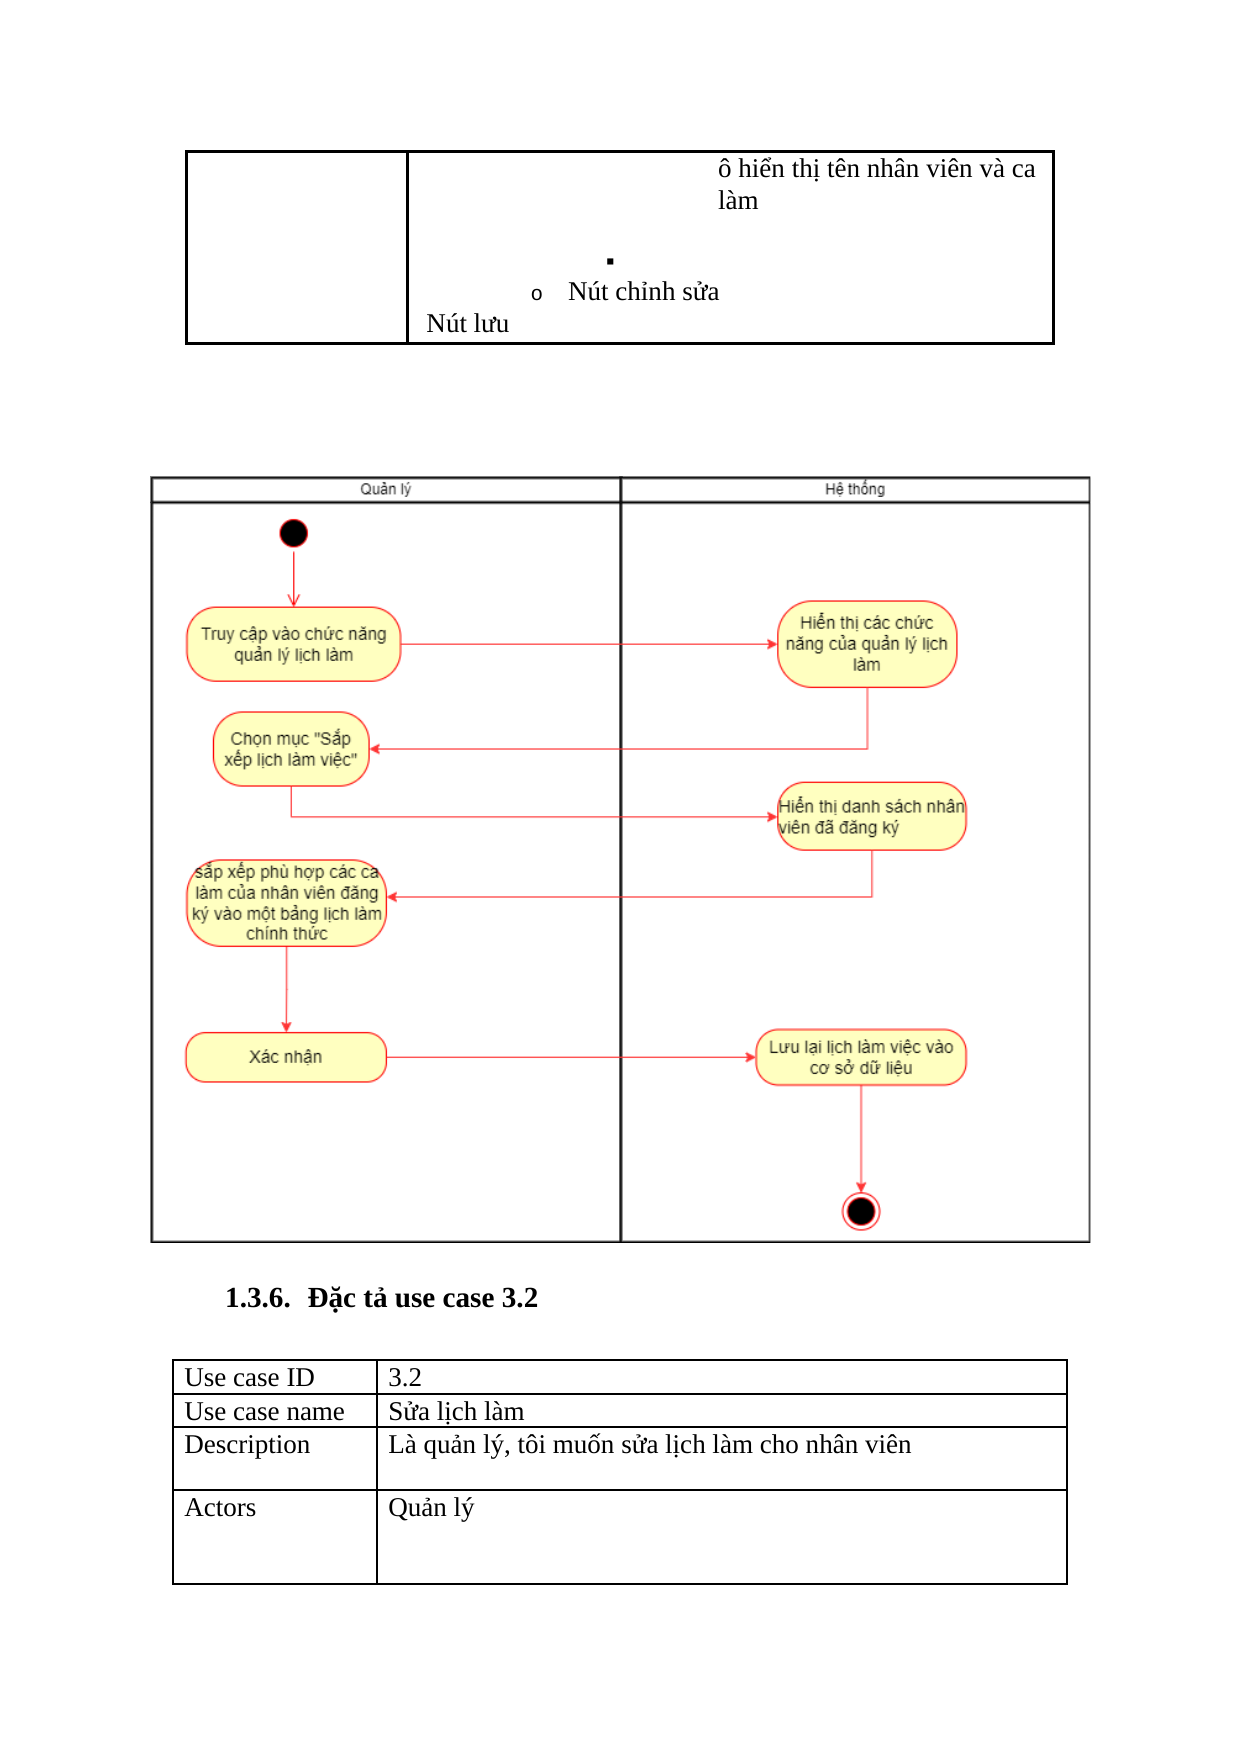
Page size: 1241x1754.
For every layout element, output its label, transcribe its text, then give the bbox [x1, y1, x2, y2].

table_cell Là quản lý, tôi muốn sửa lịch làm cho nhân viên [378, 1428, 1066, 1489]
table_cell Description [174, 1428, 376, 1489]
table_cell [409, 153, 1052, 342]
table_header 3.2 [378, 1361, 1066, 1392]
table_cell Use case name [174, 1395, 376, 1426]
table_cell Sửa lịch làm [378, 1395, 1066, 1426]
table_cell Quản lý [378, 1491, 1066, 1583]
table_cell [188, 153, 406, 342]
picture [150, 476, 1091, 1243]
table_header Use case ID [174, 1361, 376, 1392]
table_cell Actors [174, 1491, 376, 1583]
subtitle Đặc tả use case 3.2 [172, 1280, 1090, 1313]
